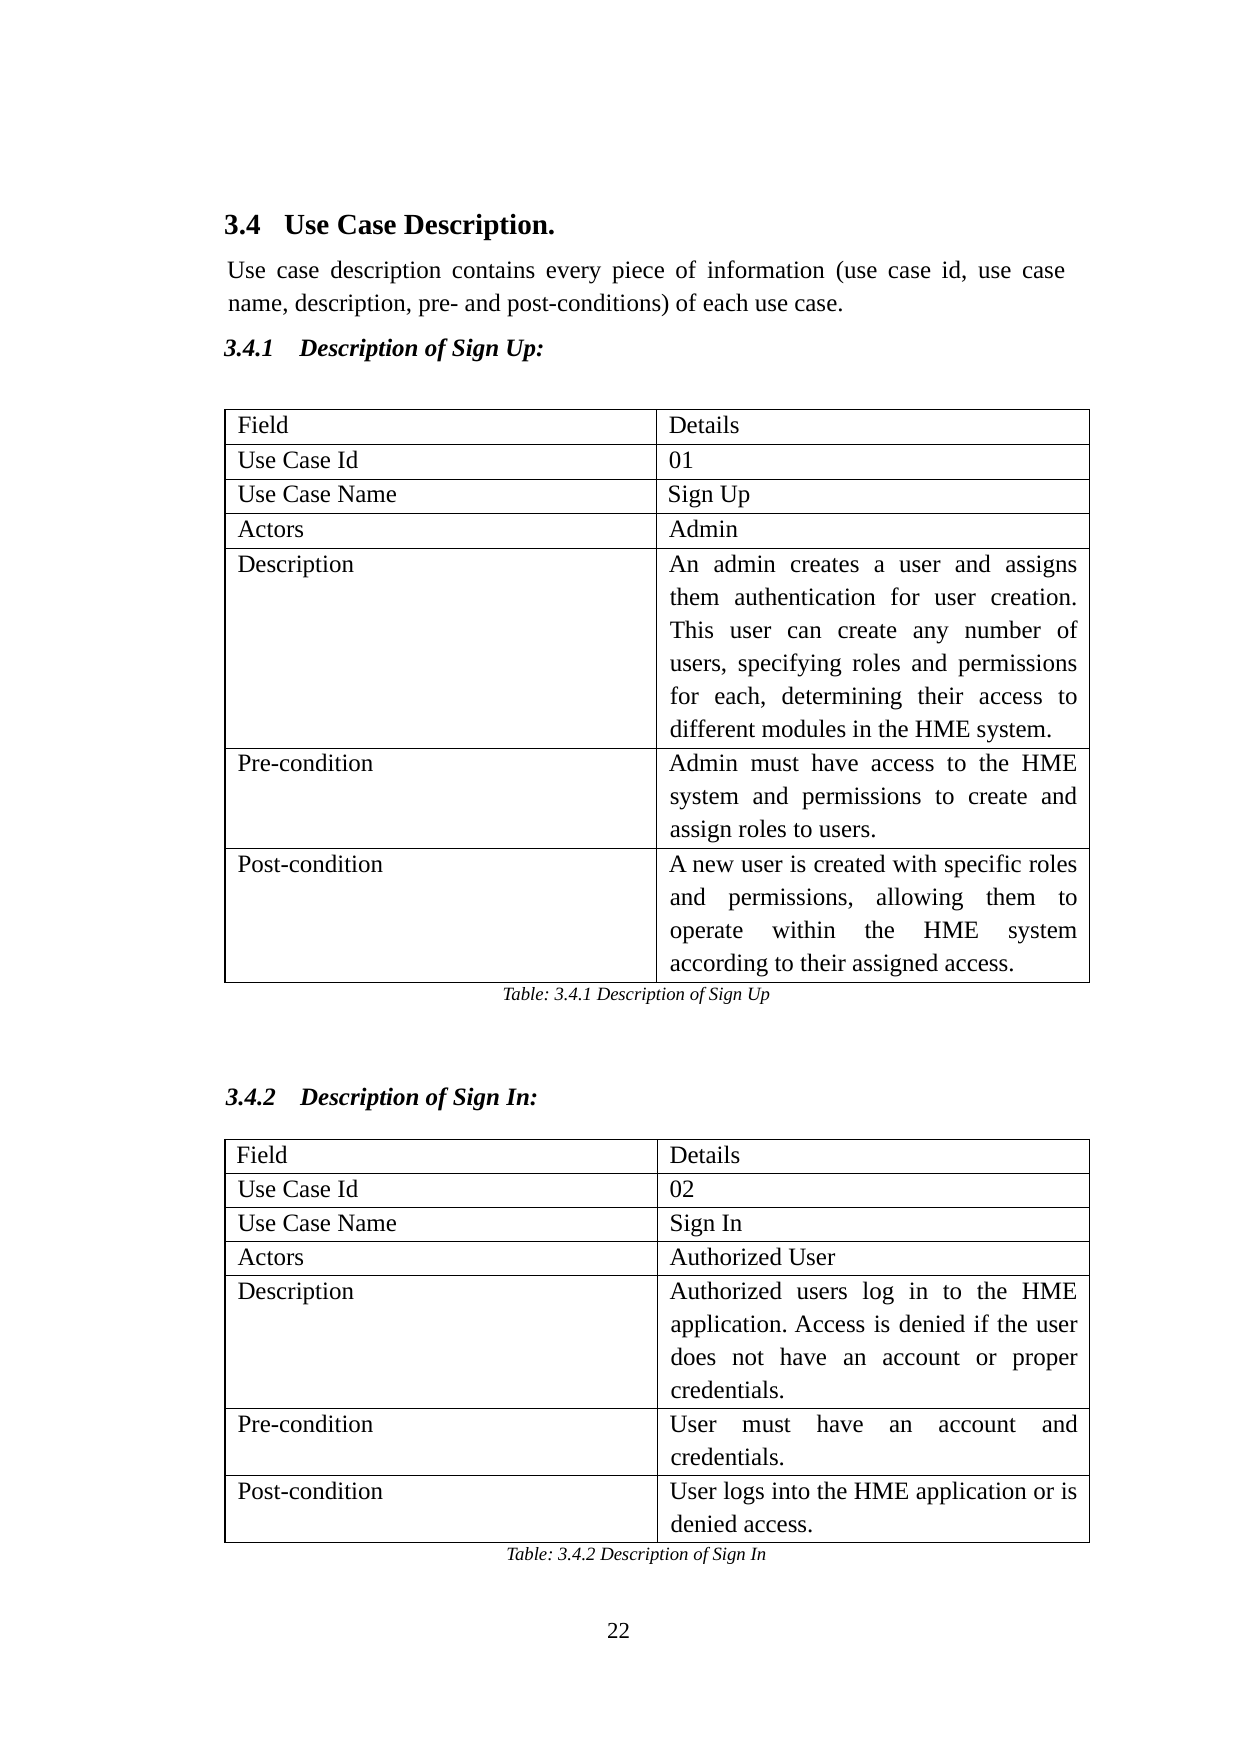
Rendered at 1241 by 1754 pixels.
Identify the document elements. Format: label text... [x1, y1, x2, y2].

table_cell An admin creates a user and assigns them authentication for user creation. This user can create any number of users, specifying roles and permissions for each, determining their access to different modules in the HME system. [657, 549, 1089, 747]
table_cell 02 [658, 1174, 1089, 1207]
table_cell Actors [226, 514, 656, 548]
table_header Details [658, 1140, 1089, 1173]
table_header Field [226, 1140, 657, 1173]
table_cell Admin [657, 514, 1089, 548]
table_cell 01 [657, 445, 1089, 478]
table_cell Post-condition [226, 1476, 657, 1542]
table_cell Admin must have access to the HME system and permissions to create and assign roles to users. [657, 749, 1089, 848]
table_cell Use Case Id [226, 1174, 657, 1207]
table_cell User logs into the HME application or is denied access. [658, 1476, 1089, 1542]
subtitle Use Case Description. [224, 207, 1090, 241]
table_cell Description [226, 549, 656, 747]
table_cell Use Case Name [226, 1208, 657, 1241]
table_cell Sign Up [657, 480, 1089, 513]
table_cell Authorized users log in to the HME application. Access is denied if the user does not have an account or proper credentials. [658, 1276, 1089, 1408]
table_cell Description [226, 1276, 657, 1408]
subtitle Description of Sign Up: [224, 333, 1090, 362]
table_cell Post-condition [226, 849, 656, 982]
table_cell Actors [226, 1242, 657, 1275]
table_header Details [657, 410, 1089, 444]
table_header Field [226, 410, 656, 444]
table_cell Use Case Id [226, 445, 656, 478]
table_cell A new user is created with specific roles and permissions, allowing them to operate within the HME system according to their assigned access. [657, 849, 1089, 982]
table_cell Sign In [658, 1208, 1089, 1241]
text Table: 3.4.1 Description of Sign Up [257, 983, 1017, 1004]
table_cell Pre-condition [226, 749, 656, 848]
subtitle Description of Sign In: [226, 1082, 1090, 1110]
text Table: 3.4.2 Description of Sign In [257, 1543, 1017, 1565]
table_cell Pre-condition [226, 1409, 657, 1475]
table_cell Use Case Name [226, 480, 656, 513]
table_cell User must have an account and credentials. [658, 1409, 1089, 1475]
text Use case description contains every piece of information (use case id, use case name, description, pre- and post-conditions) of each use case. [227, 255, 1066, 317]
table_cell Authorized User [658, 1242, 1089, 1275]
